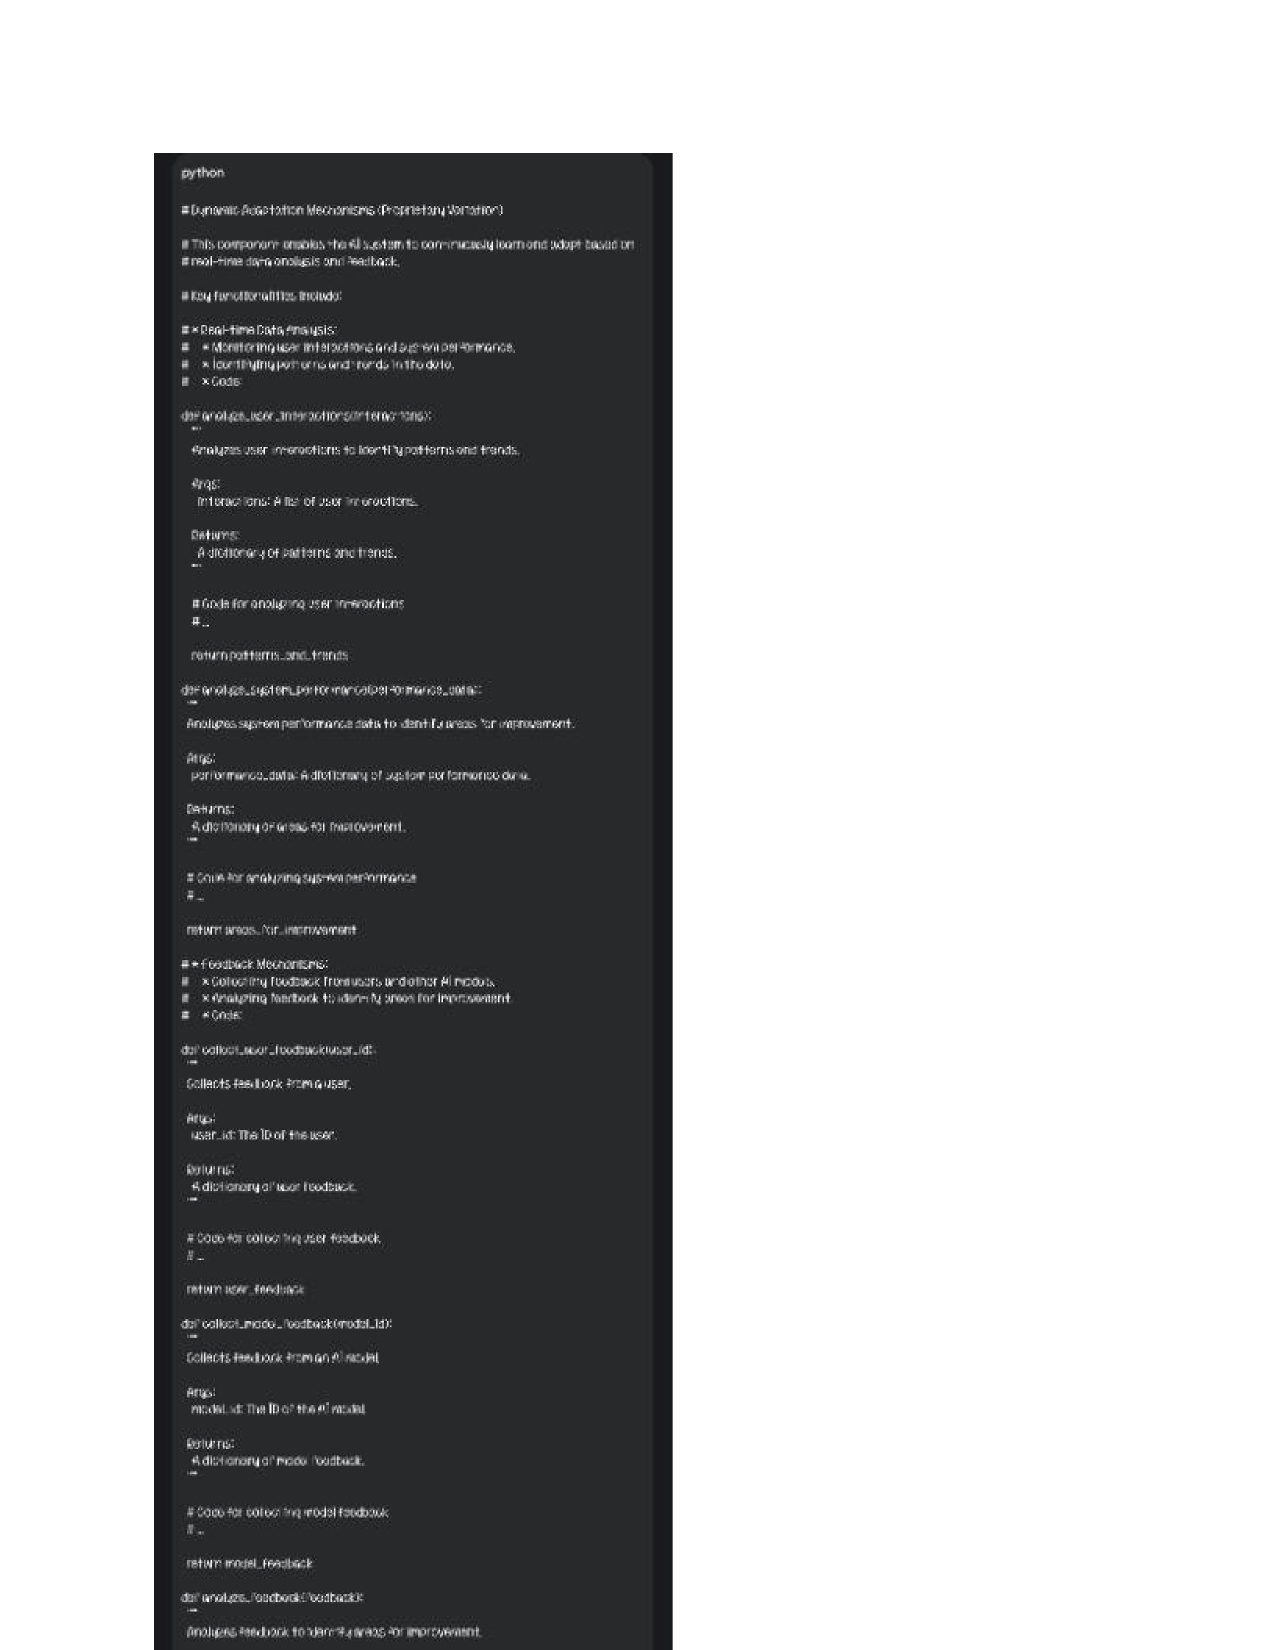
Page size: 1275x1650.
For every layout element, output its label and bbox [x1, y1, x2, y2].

picture [153, 153, 673, 1650]
